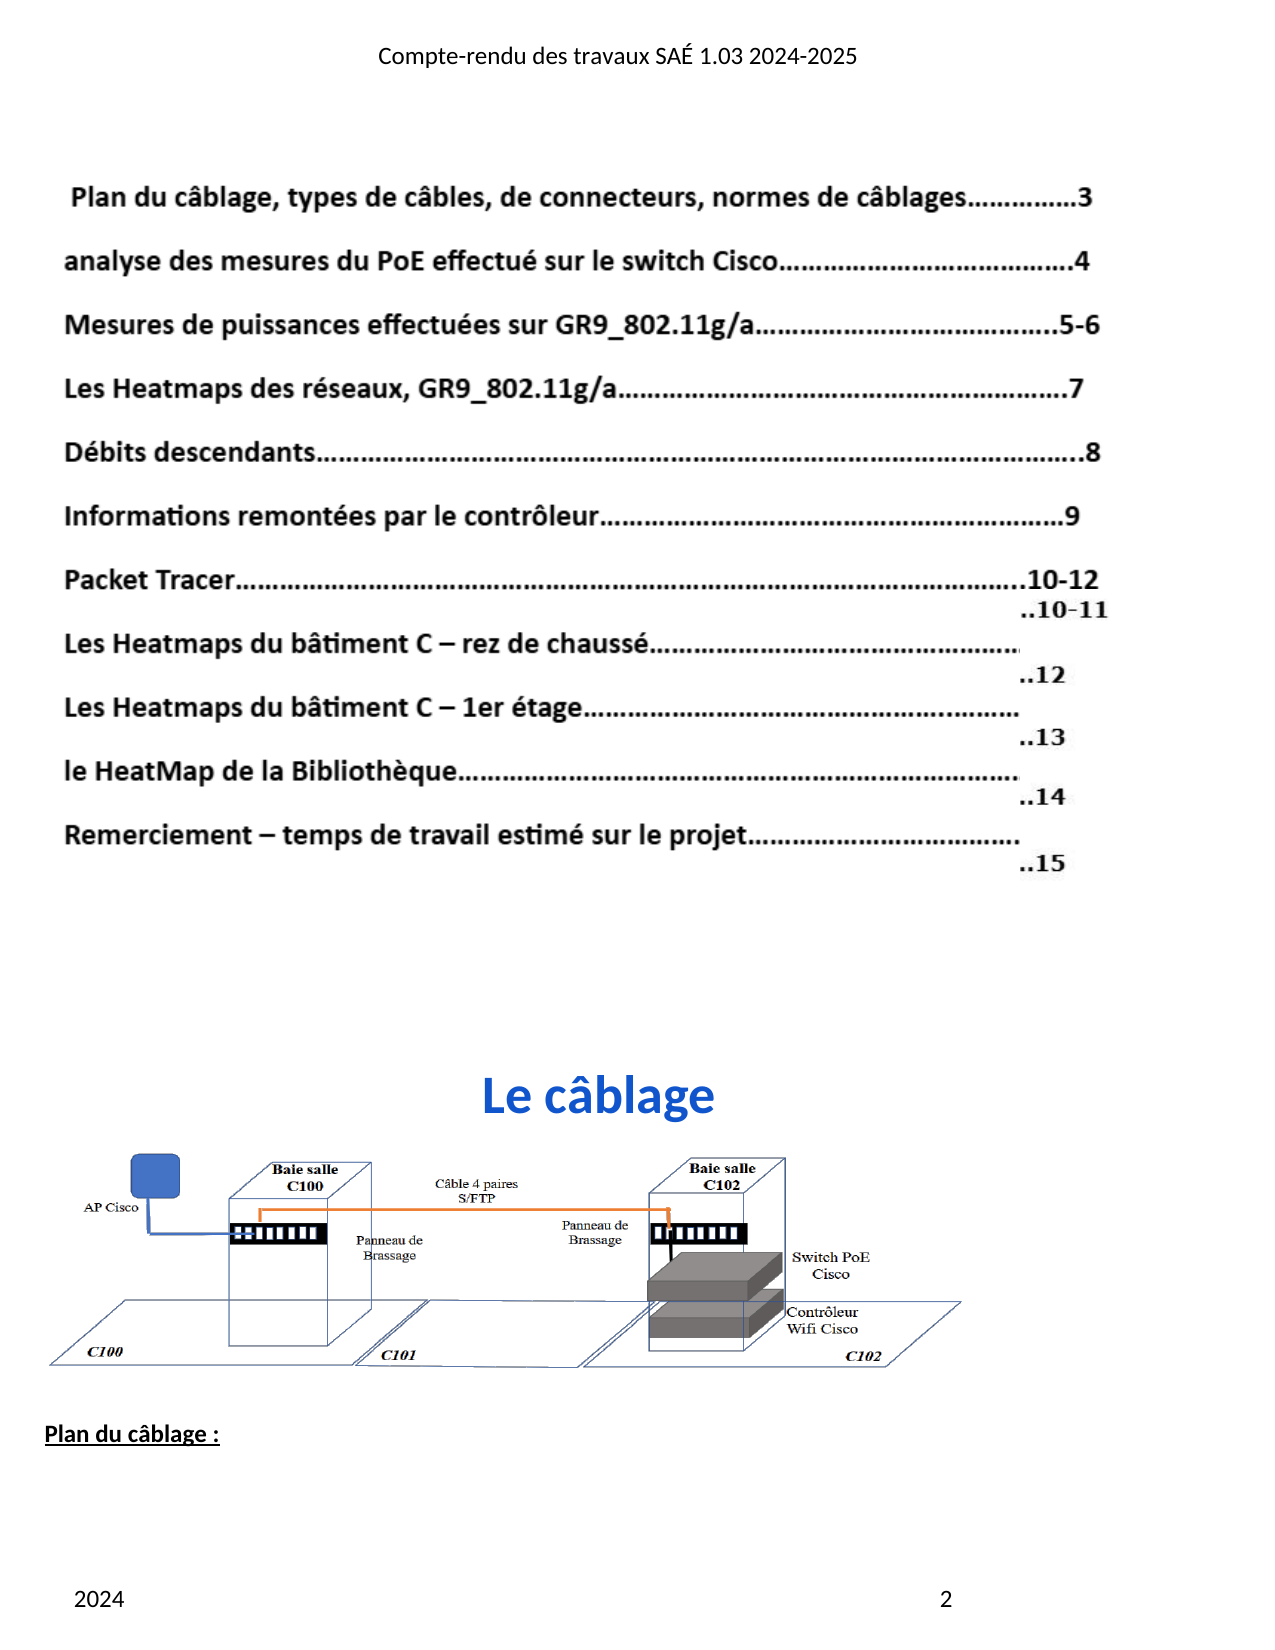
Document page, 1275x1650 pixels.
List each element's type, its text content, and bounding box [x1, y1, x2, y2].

picture [44, 150, 1134, 895]
picture [44, 1152, 965, 1373]
title Le câblage [74, 1061, 1125, 1127]
text Plan du câblage : [44, 1418, 1200, 1448]
